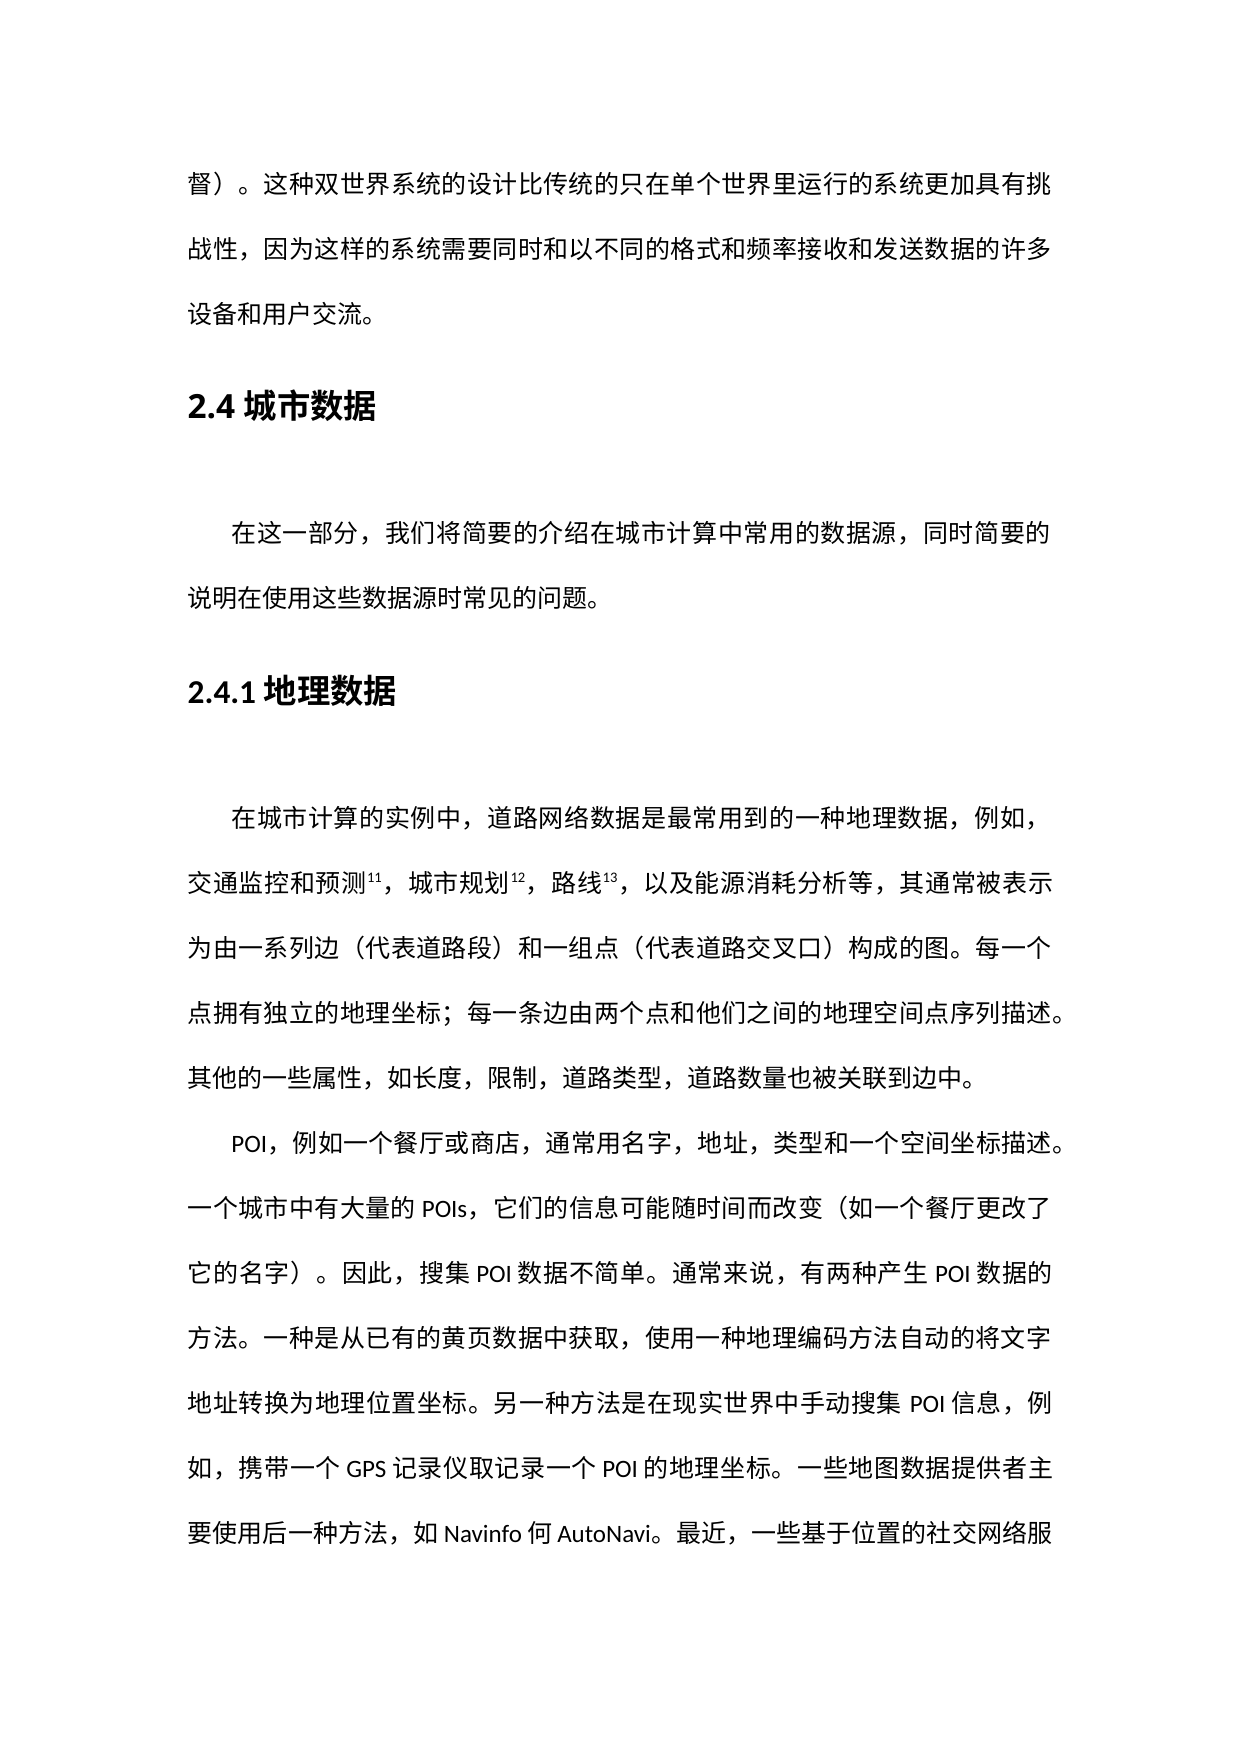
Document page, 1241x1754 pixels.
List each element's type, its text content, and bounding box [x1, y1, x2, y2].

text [187, 150, 1053, 345]
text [187, 1109, 1053, 1564]
text 在城市计算的实例中，道路网络数据是最常用到的一种地理数据，例如，交通监控和预测，城市规划，路线，以及能源消耗分析等，其通常被表示为由一系列边（代表道路段）和一组点（代表道路交叉口）构成的图。每一个点拥有独立的地理坐标；每一条边由两个点和他们之间的地理空间点序列描述。其他的一些属性，如长度，限制，道路类型，道路数量也被关联到边中。 [187, 784, 1053, 1109]
text 在这一部分，我们将简要的介绍在城市计算中常用的数据源，同时简要的说明在使用这些数据源时常见的问题。 [187, 499, 1053, 629]
subtitle 2.4.1 地理数据 [187, 657, 1053, 722]
subtitle 2.4 城市数据 [187, 372, 1053, 437]
